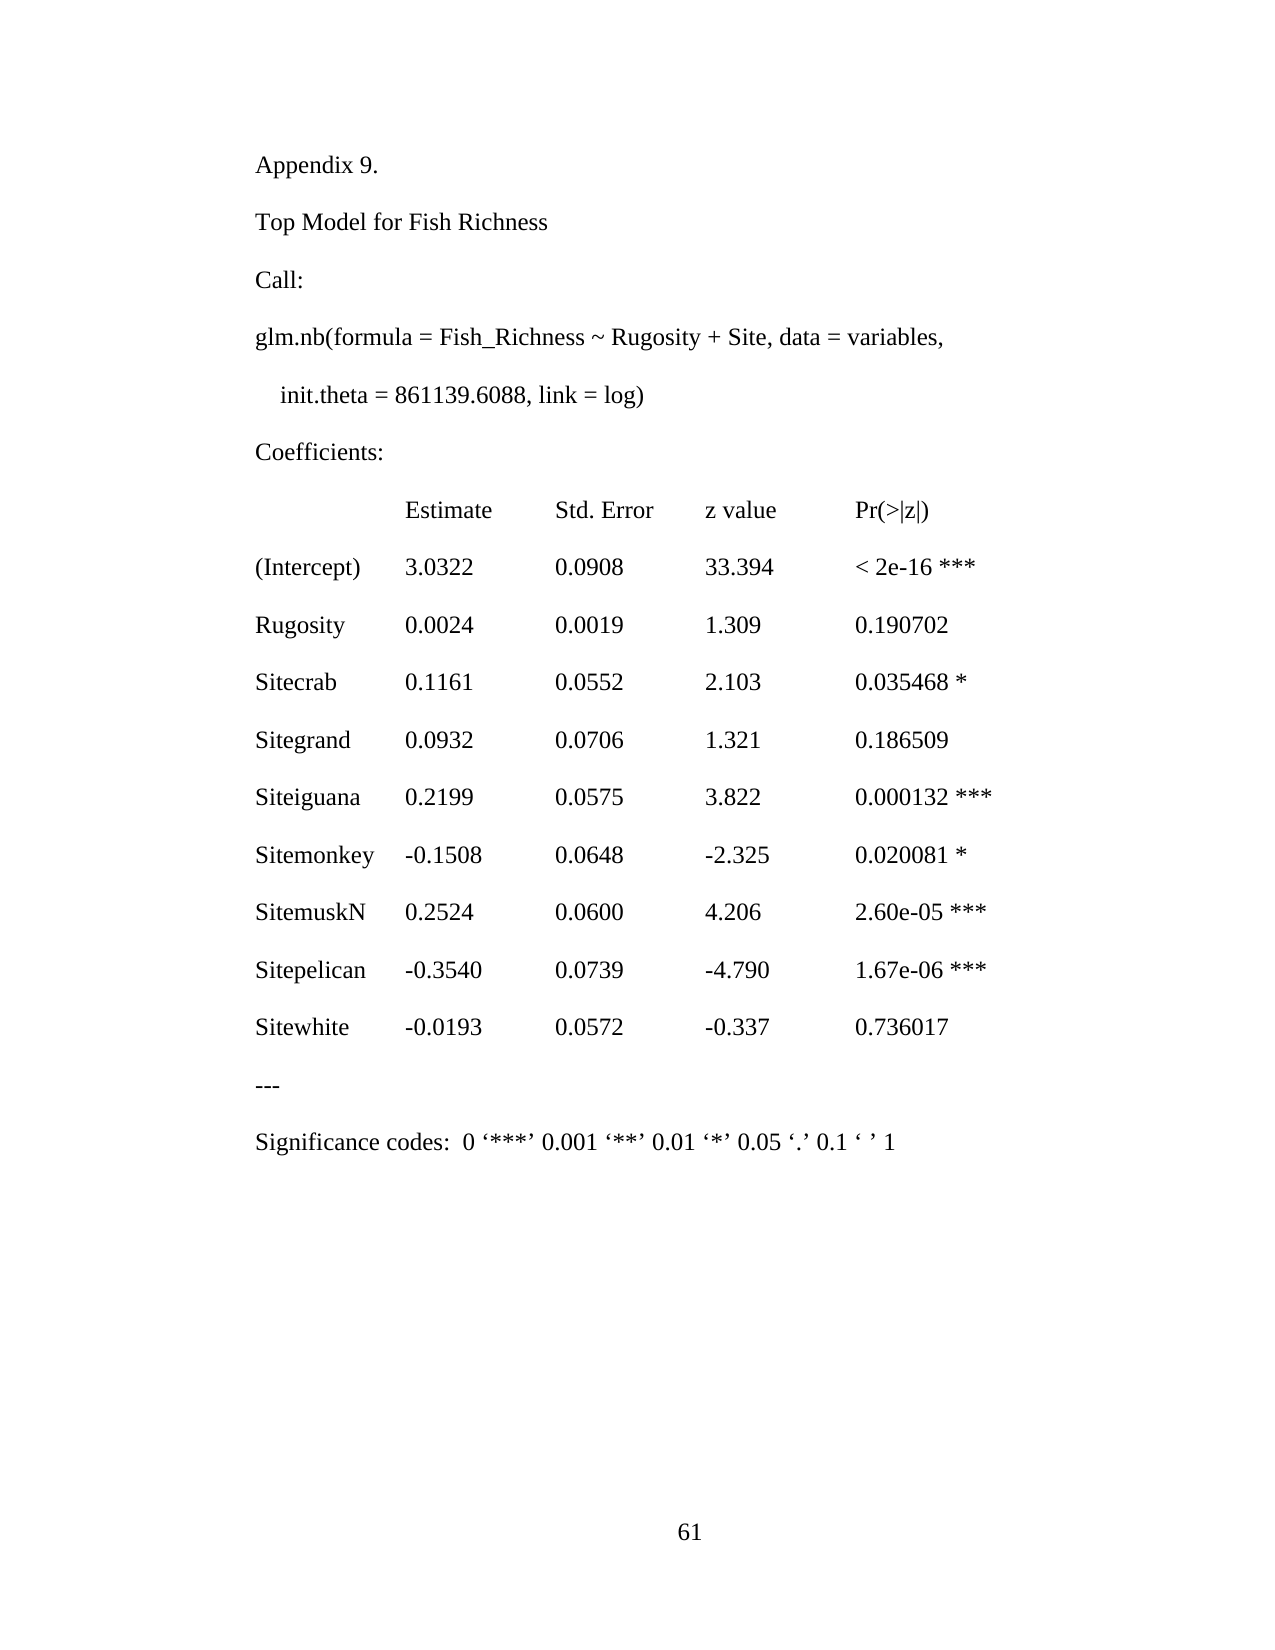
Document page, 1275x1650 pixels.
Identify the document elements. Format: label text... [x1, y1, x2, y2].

subtitle Sitewhite -0.0193 0.0572 -0.337 0.736017 [255, 1012, 1125, 1041]
subtitle Sitegrand 0.0932 0.0706 1.321 0.186509 [255, 725, 1125, 754]
subtitle Estimate Std. Error z value Pr(>|z|) [255, 495, 1125, 524]
subtitle Sitepelican -0.3540 0.0739 -4.790 1.67e-06 *** [255, 955, 1125, 984]
subtitle Call: [255, 265, 1125, 294]
subtitle Sitemonkey -0.1508 0.0648 -2.325 0.020081 * [255, 840, 1125, 869]
subtitle (Intercept) 3.0322 0.0908 33.394 < 2e-16 *** [255, 552, 1125, 581]
subtitle glm.nb(formula = Fish_Richness ~ Rugosity + Site, data = variables, [255, 322, 1125, 351]
subtitle SitemuskN 0.2524 0.0600 4.206 2.60e-05 *** [255, 897, 1125, 926]
subtitle Coefficients: [255, 437, 1125, 466]
subtitle Top Model for Fish Richness [255, 207, 1125, 236]
subtitle Rugosity 0.0024 0.0019 1.309 0.190702 [255, 610, 1125, 639]
subtitle Significance codes: 0 ‘***’ 0.001 ‘**’ 0.01 ‘*’ 0.05 ‘.’ 0.1 ‘ ’ 1 [255, 1127, 1125, 1156]
subtitle Siteiguana 0.2199 0.0575 3.822 0.000132 *** [255, 782, 1125, 811]
subtitle init.theta = 861139.6088, link = log) [255, 380, 1125, 409]
subtitle Sitecrab 0.1161 0.0552 2.103 0.035468 * [255, 667, 1125, 696]
subtitle --- [255, 1070, 1125, 1099]
subtitle Appendix 9. [255, 150, 1125, 179]
